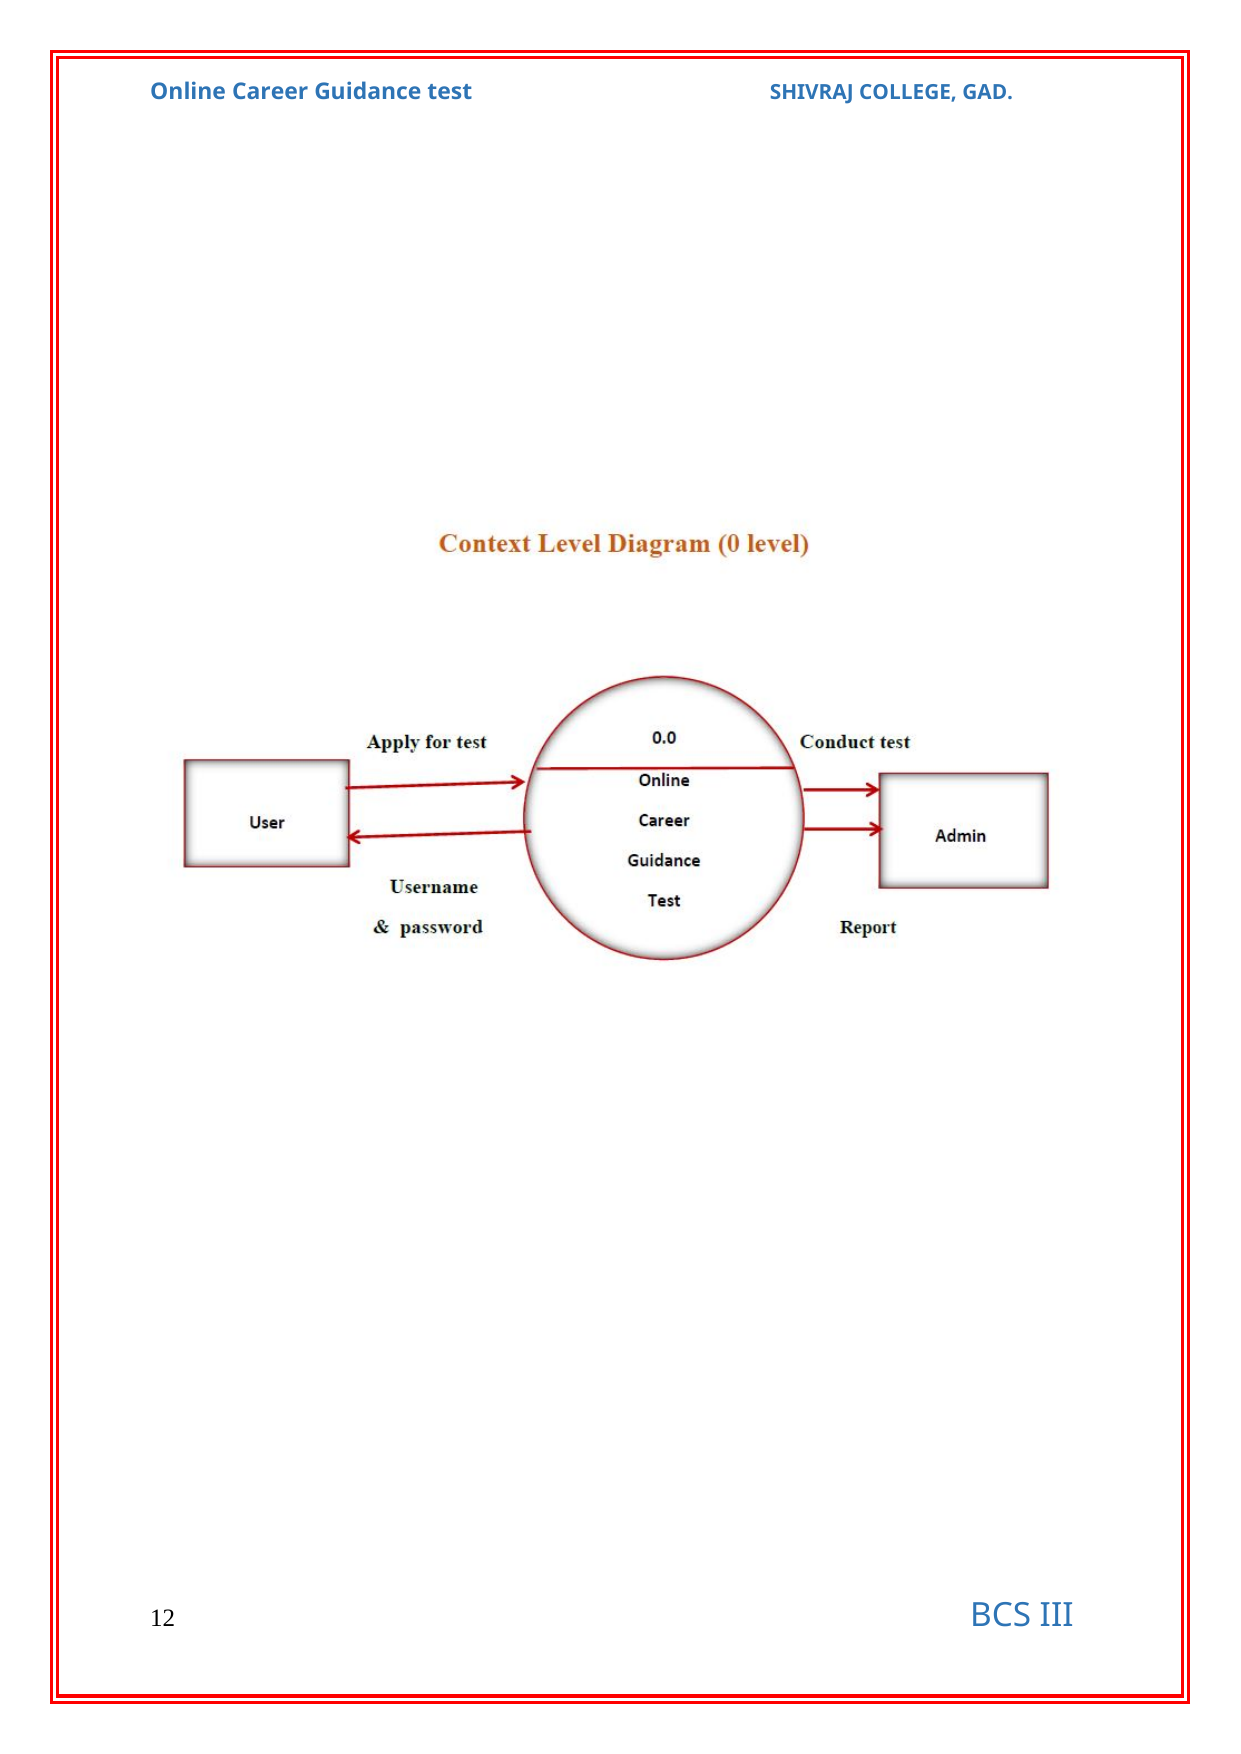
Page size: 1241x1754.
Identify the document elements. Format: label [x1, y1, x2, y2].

picture [150, 485, 1091, 989]
